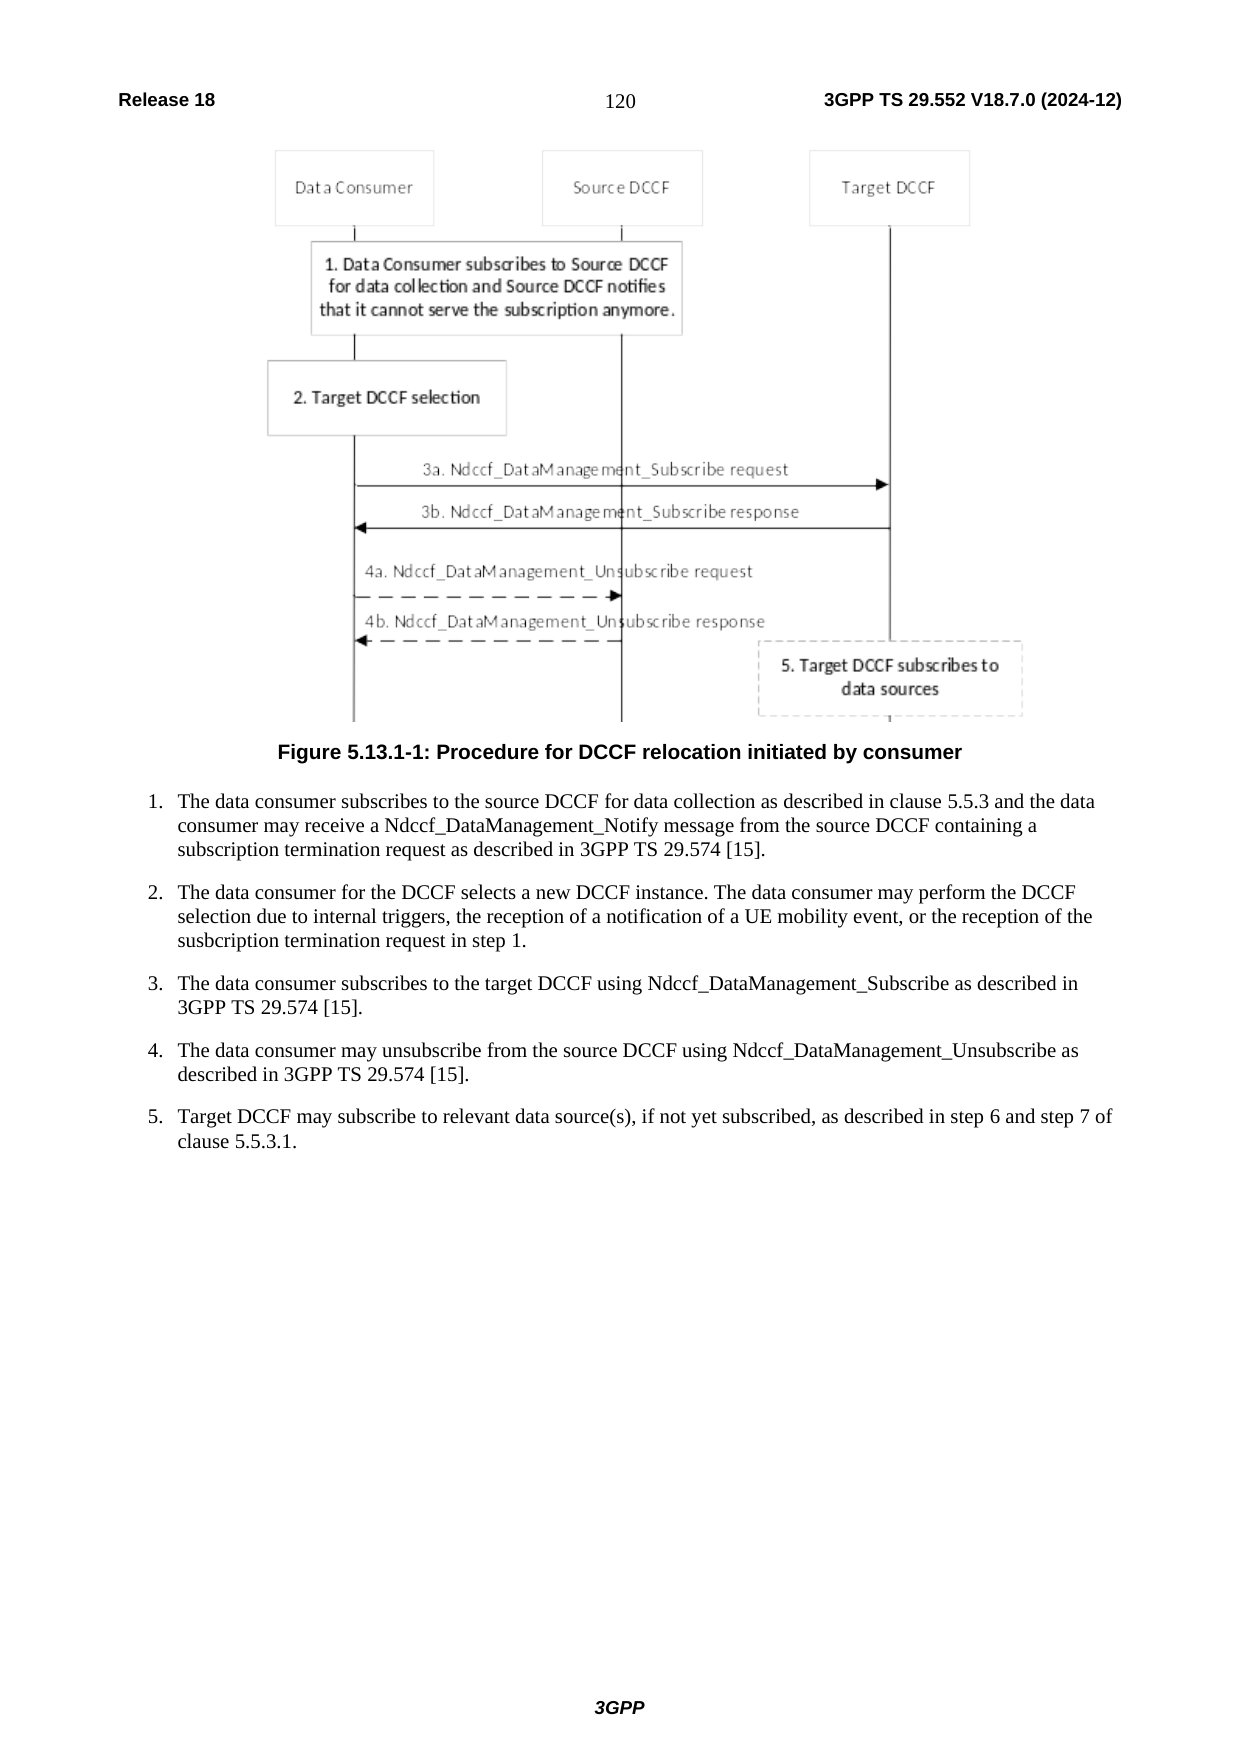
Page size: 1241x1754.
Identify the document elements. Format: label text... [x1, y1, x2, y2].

text 4. The data consumer may unsubscribe from the source DCCF using Ndccf_DataManagement_Unsubscribe as described in 3GPP TS 29.574 [15]. [148, 1038, 1122, 1086]
text Figure 5.13.1-1: Procedure for DCCF relocation initiated by consumer [118, 740, 1122, 764]
text 3. The data consumer subscribes to the target DCCF using Ndccf_DataManagement_Subscribe as described in 3GPP TS 29.574 [15]. [148, 971, 1122, 1019]
text 5. Target DCCF may subscribe to relevant data source(s), if not yet subscribed, as described in step 6 and step 7 of clause 5.5.3.1. [148, 1104, 1122, 1153]
text 1. The data consumer subscribes to the source DCCF for data collection as described in clause 5.5.3 and the data consumer may receive a Ndccf_DataManagement_Notify message from the source DCCF containing a subscription termination request as described in 3GPP TS 29.574 [15]. [148, 789, 1122, 861]
text 2. The data consumer for the DCCF selects a new DCCF instance. The data consumer may perform the DCCF selection due to internal triggers, the reception of a notification of a UE mobility event, or the reception of the susbcription termination request in step 1. [148, 880, 1122, 952]
